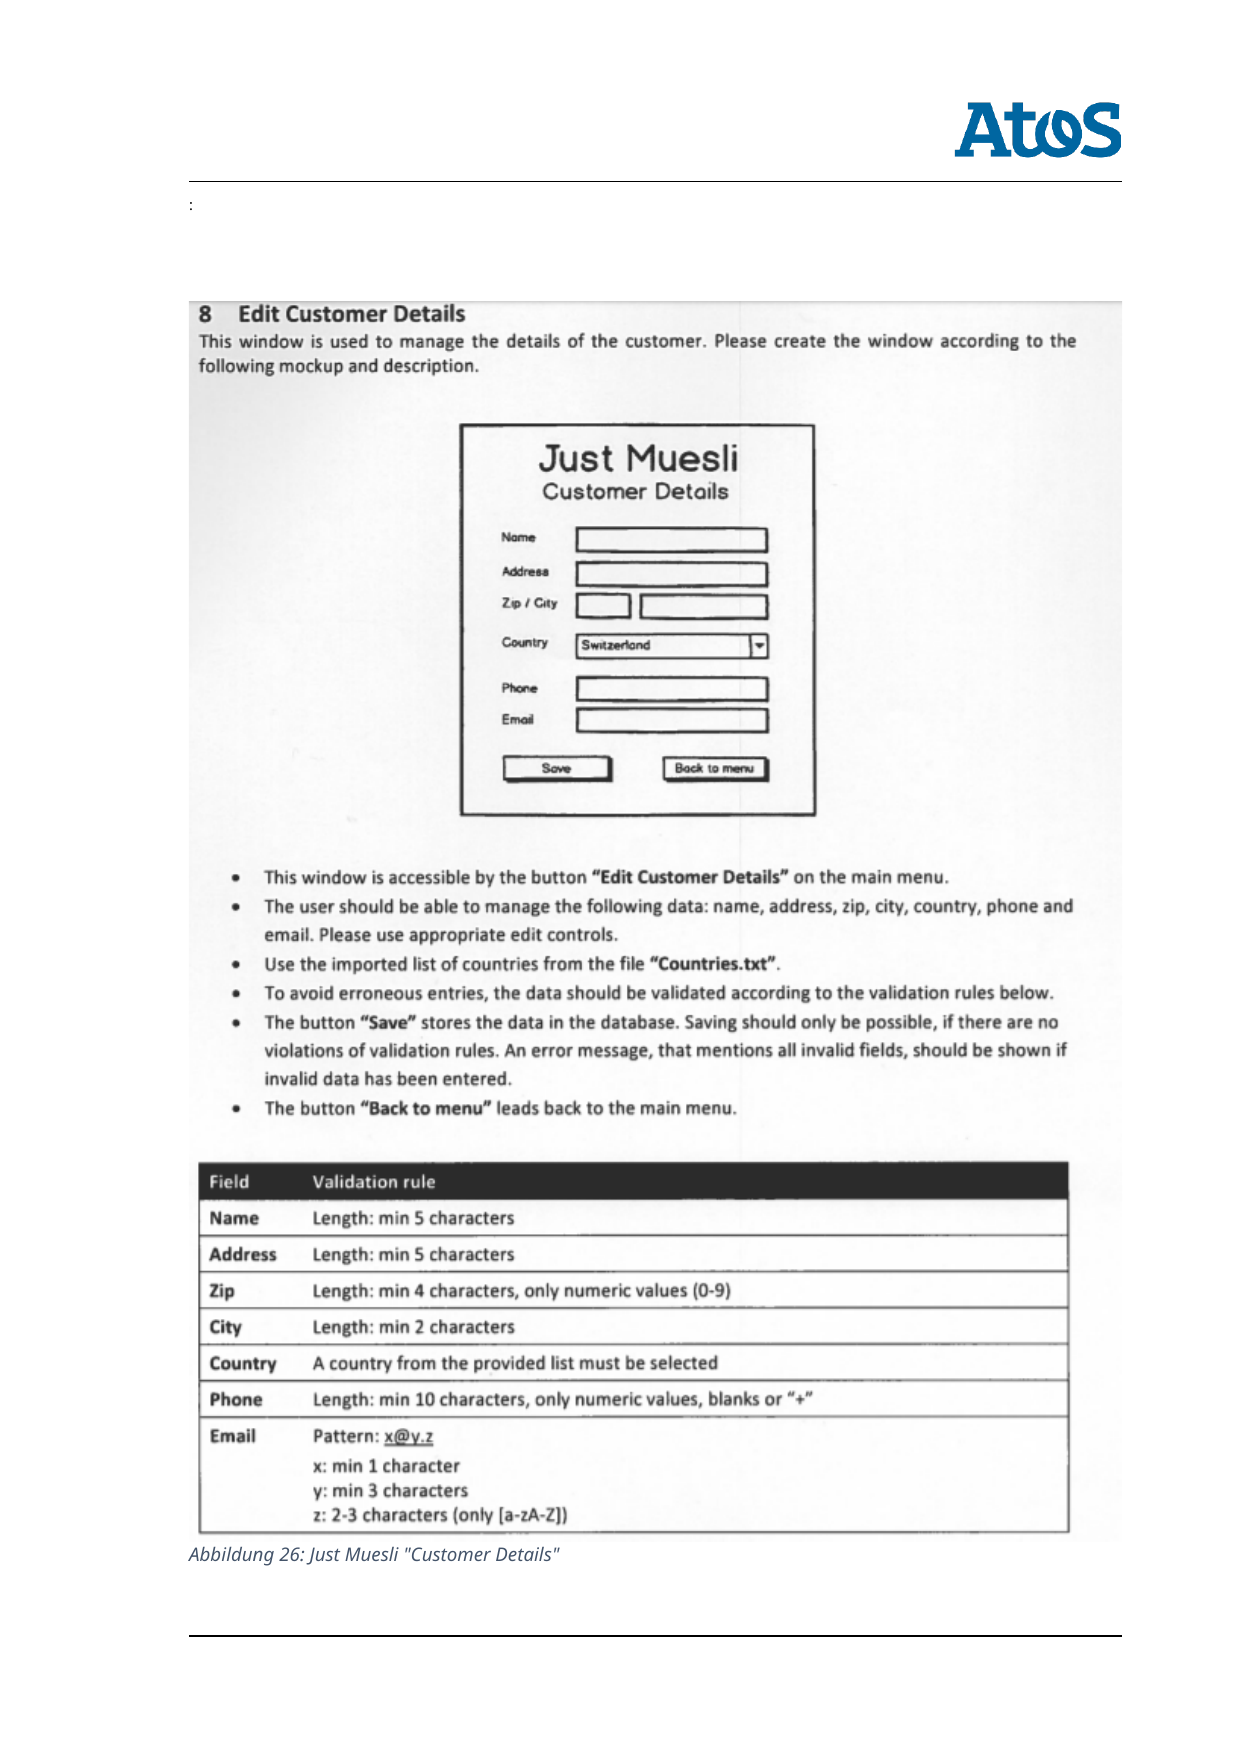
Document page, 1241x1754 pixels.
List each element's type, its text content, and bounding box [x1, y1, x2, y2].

picture [188, 301, 1123, 1542]
text Abbildung 26: Just Muesli "Customer Details" [189, 1542, 1122, 1567]
picture [952, 100, 1121, 157]
